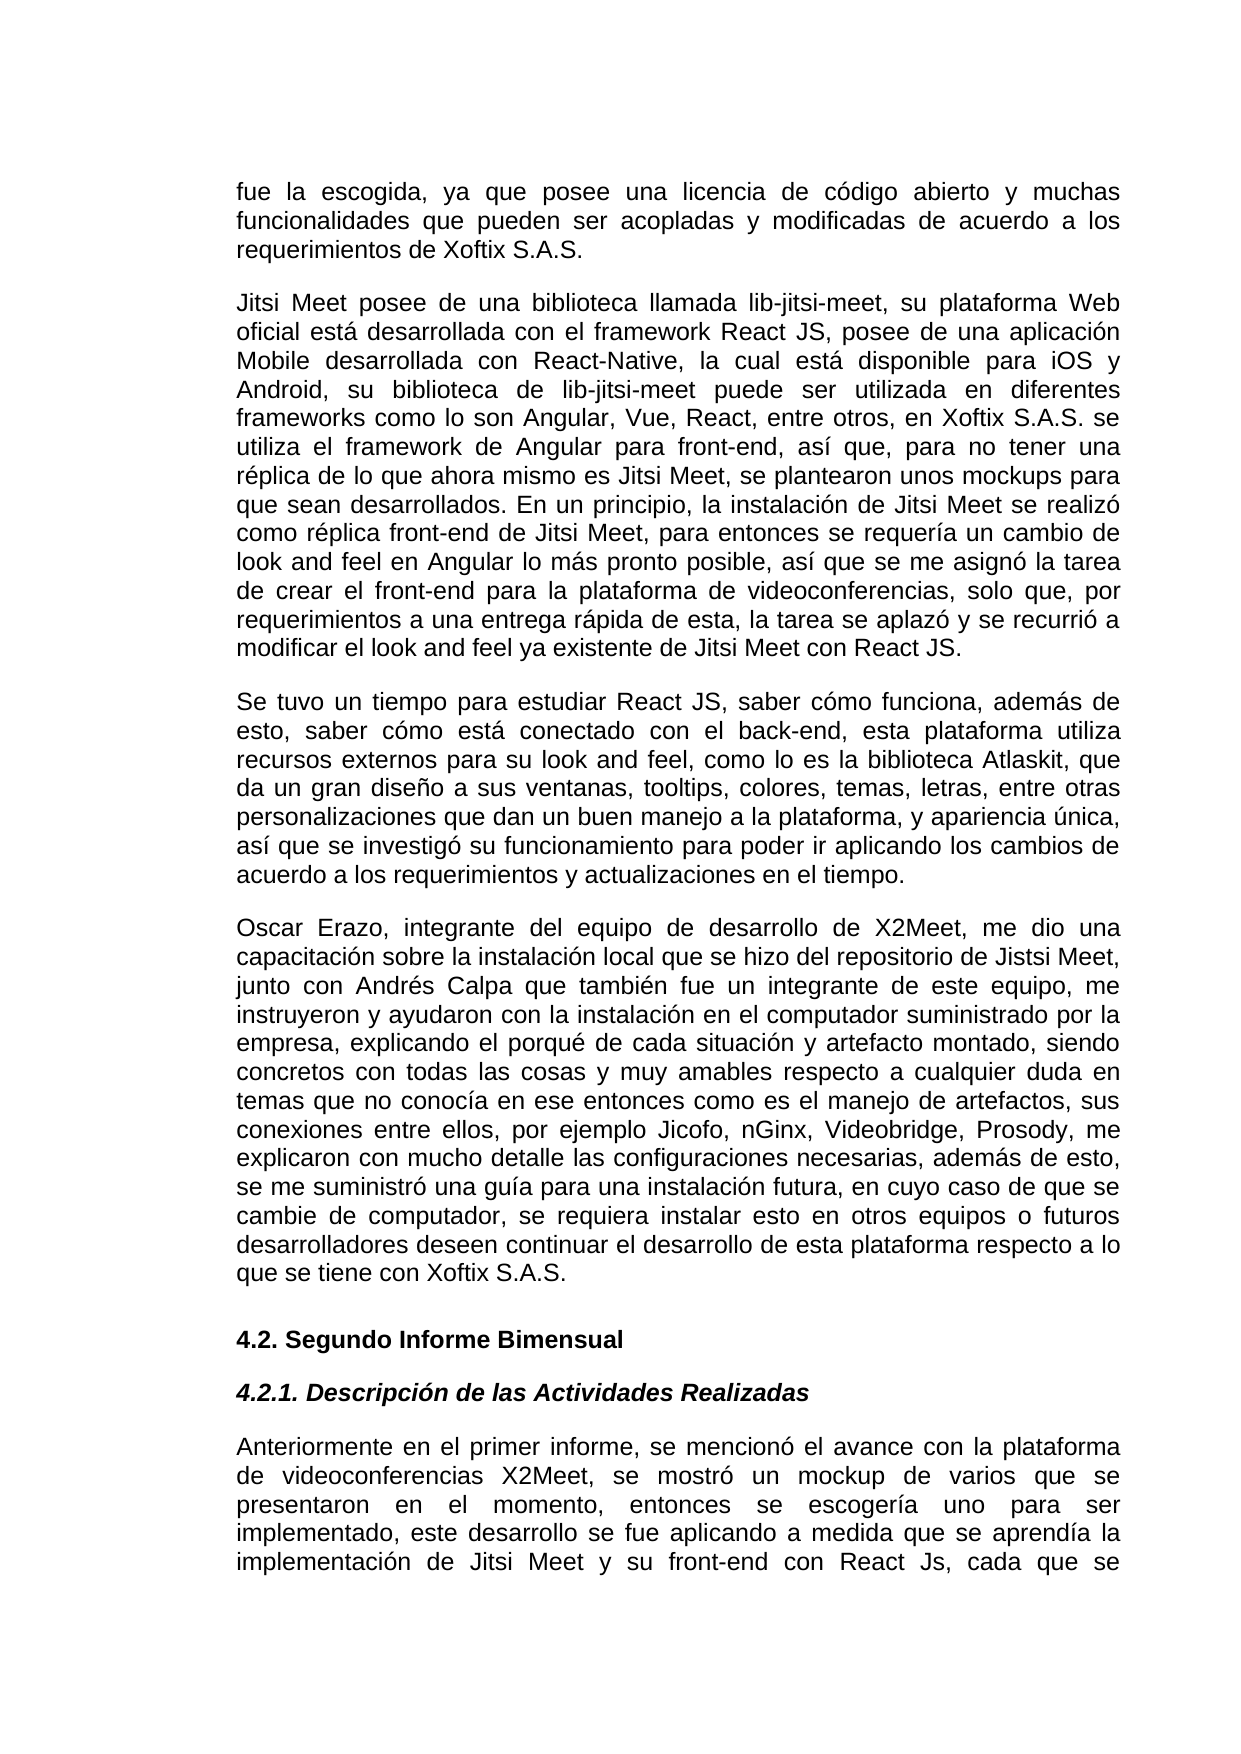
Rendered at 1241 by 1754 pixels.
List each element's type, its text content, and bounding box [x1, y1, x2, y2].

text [236, 177, 1122, 263]
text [236, 1432, 1122, 1576]
text Jitsi Meet posee de una biblioteca llamada lib-jitsi-meet, su plataforma Web oficial está desarrollada con el framework React JS, posee de una aplicación Mobile desarrollada con React-Native, la cual está disponible para iOS y Android, su biblioteca de lib-jitsi-meet puede ser utilizada en diferentes frameworks como lo son Angular, Vue, React, entre otros, en Xoftix S.A.S. se utiliza el framework de Angular para front-end, así que, para no tener una réplica de lo que ahora mismo es Jitsi Meet, se plantearon unos mockups para que sean desarrollados. En un principio, la instalación de Jitsi Meet se realizó como réplica front-end de Jitsi Meet, para entonces se requería un cambio de look and feel en Angular lo más pronto posible, así que se me asignó la tarea de crear el front-end para la plataforma de videoconferencias, solo que, por requerimientos a una entrega rápida de esta, la tarea se aplazó y se recurrió a modificar el look and feel ya existente de Jitsi Meet con React JS. [236, 288, 1122, 662]
subtitle 4.2. Segundo Informe Bimensual [236, 1325, 1122, 1353]
text Oscar Erazo, integrante del equipo de desarrollo de X2Meet, me dio una capacitación sobre la instalación local que se hizo del repositorio de Jistsi Meet, junto con Andrés Calpa que también fue un integrante de este equipo, me instruyeron y ayudaron con la instalación en el computador suministrado por la empresa, explicando el porqué de cada situación y artefacto montado, siendo concretos con todas las cosas y muy amables respecto a cualquier duda en temas que no conocía en ese entonces como es el manejo de artefactos, sus conexiones entre ellos, por ejemplo Jicofo, nGinx, Videobridge, Prosody, me explicaron con mucho detalle las configuraciones necesarias, además de esto, se me suministró una guía para una instalación futura, en cuyo caso de que se cambie de computador, se requiera instalar esto en otros equipos o futuros desarrolladores deseen continuar el desarrollo de esta plataforma respecto a lo que se tiene con Xoftix S.A.S. [236, 913, 1122, 1287]
text Se tuvo un tiempo para estudiar React JS, saber cómo funciona, además de esto, saber cómo está conectado con el back-end, esta plataforma utiliza recursos externos para su look and feel, como lo es la biblioteca Atlaskit, que da un gran diseño a sus ventanas, tooltips, colores, temas, letras, entre otras personalizaciones que dan un buen manejo a la plataforma, y apariencia única, así que se investigó su funcionamiento para poder ir aplicando los cambios de acuerdo a los requerimientos y actualizaciones en el tiempo. [236, 687, 1122, 888]
subtitle 4.2.1. Descripción de las Actividades Realizadas [236, 1378, 1122, 1407]
